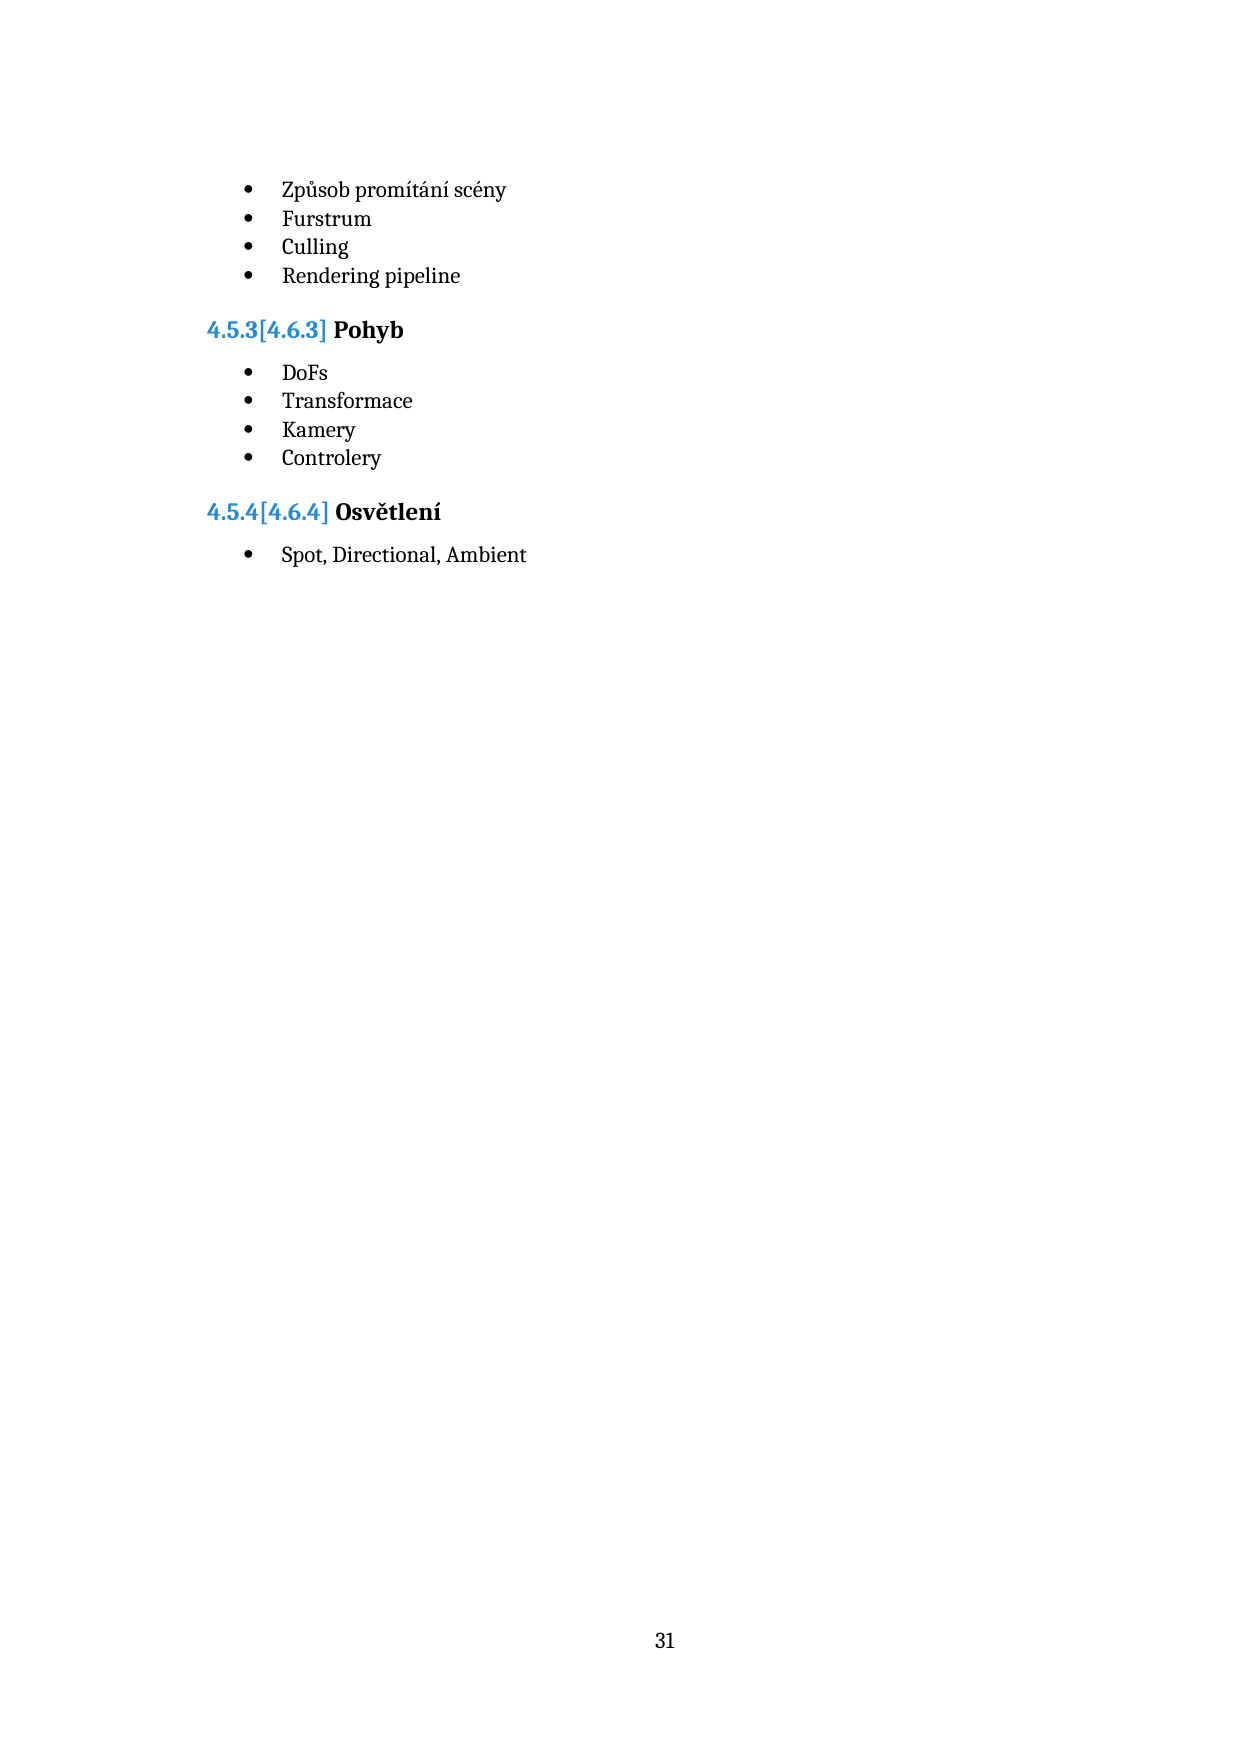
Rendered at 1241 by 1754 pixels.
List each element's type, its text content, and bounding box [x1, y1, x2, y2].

list DoFs [244, 359, 1122, 386]
list Culling [244, 234, 1122, 260]
list Kamery [244, 416, 1122, 443]
subtitle Pohyb [207, 316, 1122, 345]
list Transformace [244, 388, 1122, 414]
list Controlery [244, 445, 1122, 471]
list Způsob promítání scény [244, 177, 1122, 203]
list Furstrum [244, 206, 1122, 232]
list Rendering pipeline [244, 262, 1122, 289]
list Spot, Directional, Ambient [244, 542, 1122, 568]
subtitle Osvětlení [207, 498, 1122, 527]
